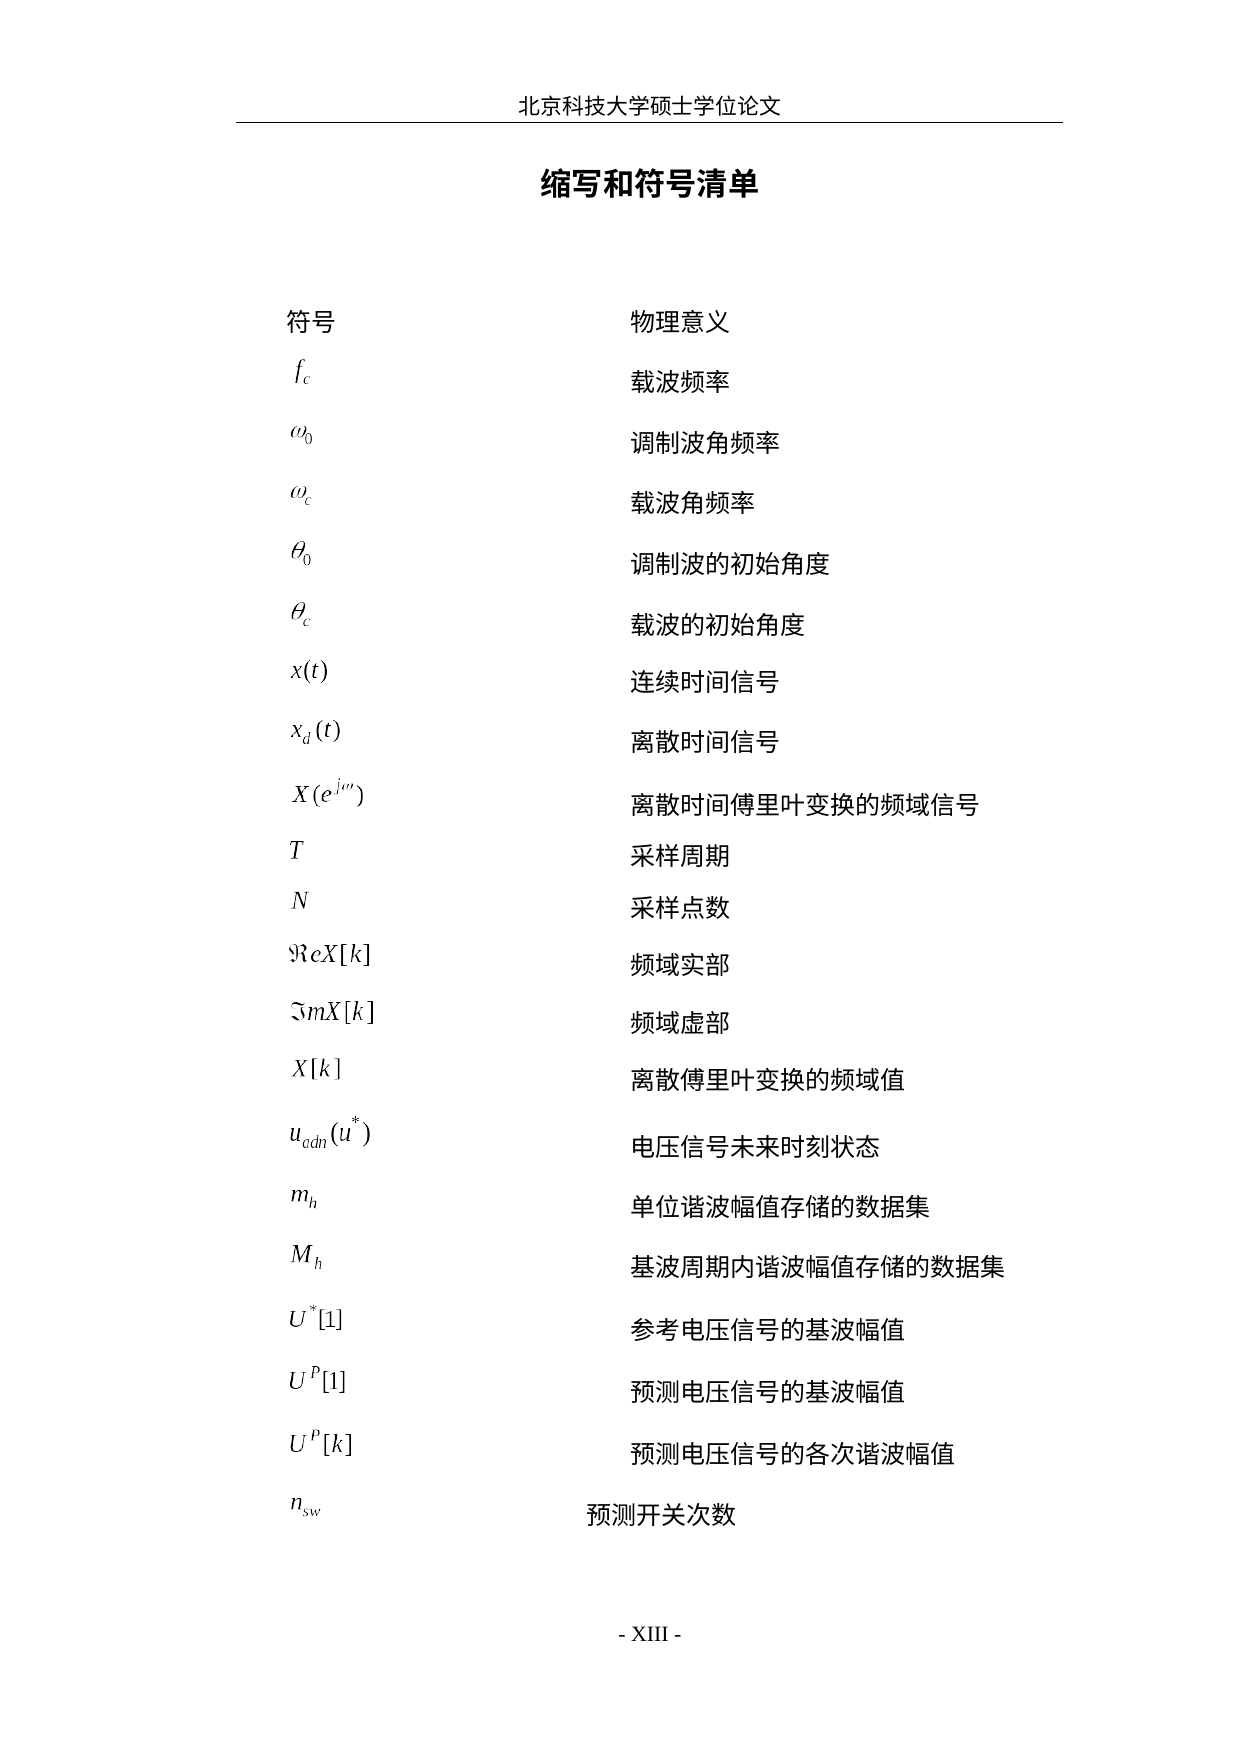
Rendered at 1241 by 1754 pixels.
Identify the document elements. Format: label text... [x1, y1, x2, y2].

text 载波的初始角度 [236, 594, 1063, 641]
text 连续时间信号 [236, 655, 1063, 698]
text 预测电压信号的基波幅值 [236, 1360, 1063, 1409]
text 采样周期 [236, 835, 1063, 873]
text 载波频率 [236, 352, 1063, 399]
text 单位谐波幅值存储的数据集 [236, 1177, 1063, 1224]
text 频域虚部 [236, 995, 1063, 1039]
text 离散傅里叶变换的频域值 [236, 1053, 1063, 1097]
text 离散时间傅里叶变换的频域信号 [236, 772, 1063, 821]
text 参考电压信号的基波幅值 [236, 1297, 1063, 1346]
text 频域实部 [236, 938, 1063, 982]
text 符号 物理意义 [236, 302, 1063, 338]
text 预测开关次数 [236, 1484, 1063, 1532]
text 基波周期内谐波幅值存储的数据集 [236, 1237, 1063, 1284]
text 调制波角频率 [236, 412, 1063, 459]
text 缩写和符号清单 [236, 159, 1063, 204]
text 调制波的初始角度 [236, 533, 1063, 581]
text 采样点数 [236, 886, 1063, 925]
text 预测电压信号的各次谐波幅值 [236, 1422, 1063, 1471]
text 电压信号未来时刻状态 [236, 1110, 1063, 1163]
text 离散时间信号 [236, 712, 1063, 759]
text 载波角频率 [236, 473, 1063, 520]
